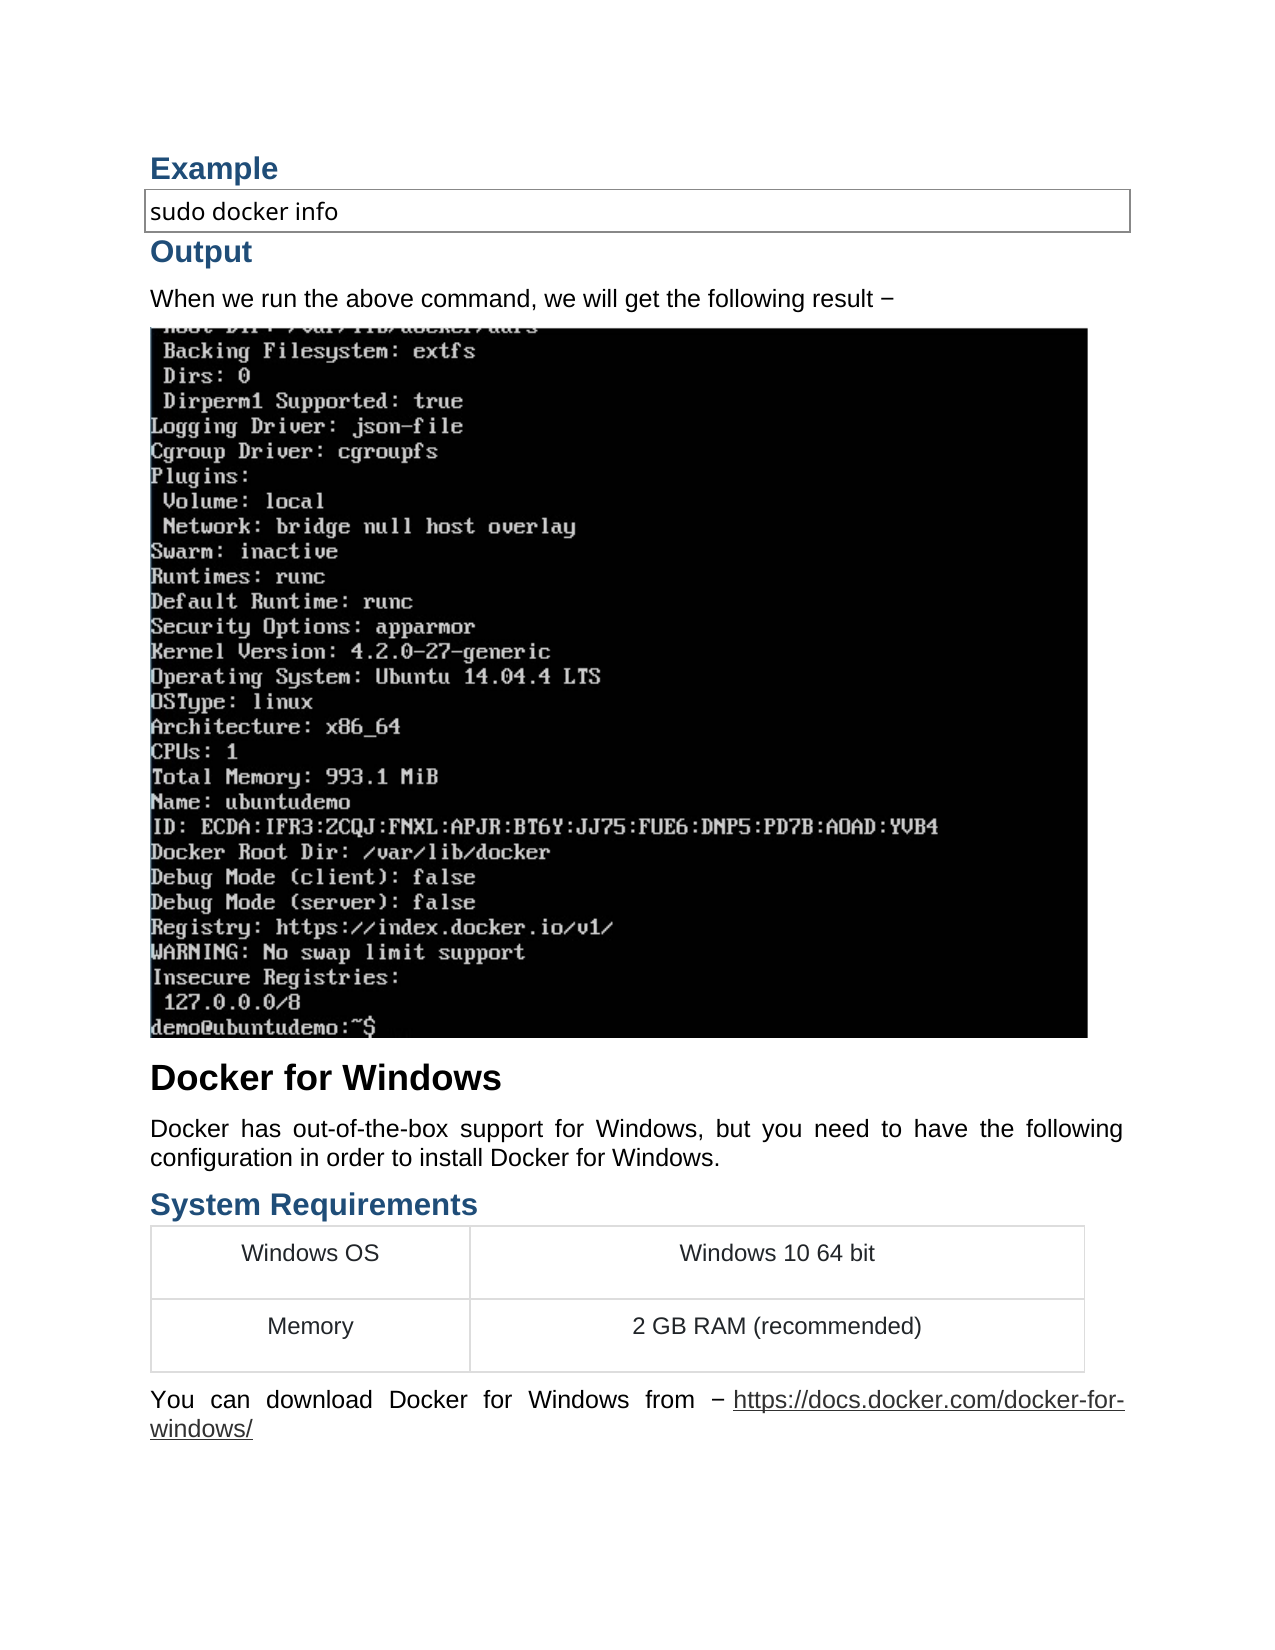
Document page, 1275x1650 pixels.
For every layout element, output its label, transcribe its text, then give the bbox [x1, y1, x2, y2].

subtitle System Requirements [150, 1186, 1125, 1222]
text Docker has out-of-the-box support for Windows, but you need to have the following configuration in order to install Docker for Windows. [150, 1114, 1125, 1171]
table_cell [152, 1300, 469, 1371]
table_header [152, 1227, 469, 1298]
subtitle Docker for Windows [150, 1056, 1125, 1098]
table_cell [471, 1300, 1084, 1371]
text You can download Docker for Windows from − https://docs.docker.com/docker-for-windows/ [150, 1385, 1125, 1442]
subtitle Output [150, 233, 1125, 269]
picture [150, 327, 1088, 1038]
text When we run the above command, we will get the following result − [150, 284, 1125, 313]
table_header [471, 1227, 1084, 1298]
subtitle Example [150, 150, 1125, 186]
text sudo docker info [146, 190, 1129, 231]
